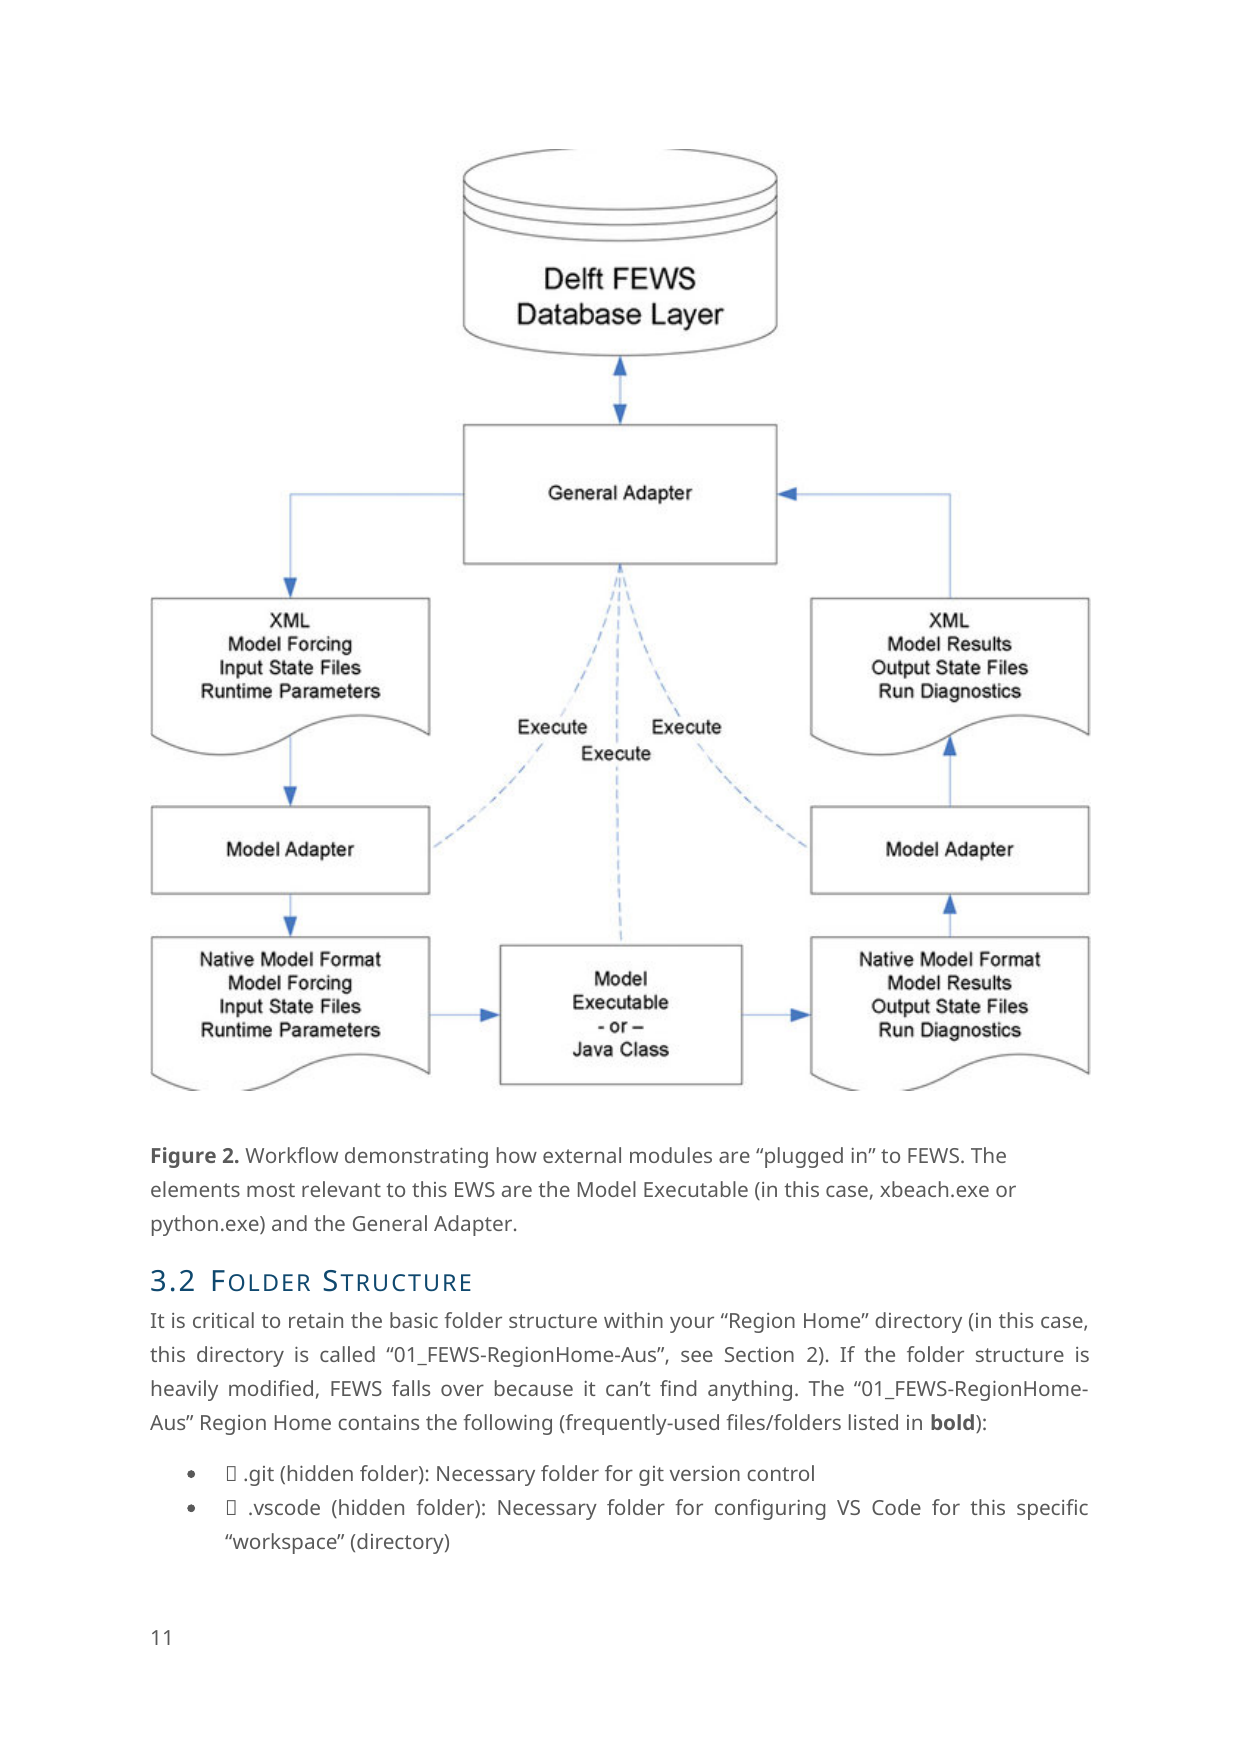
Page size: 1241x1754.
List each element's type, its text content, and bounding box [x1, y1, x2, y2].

text Figure 2. Workflow demonstrating how external modules are “plugged in” to FEWS. The elements most relevant to this EWS are the Model Executable (in this case, xbeach.exe or python.exe) and the General Adapter. [150, 1141, 1090, 1238]
list 📁 .git (hidden folder): Necessary folder for git version control [187, 1459, 1090, 1488]
list 📁 .vscode (hidden folder): Necessary folder for configuring VS Code for this specific “workspace” (directory) [187, 1493, 1090, 1556]
picture [150, 149, 1091, 1091]
subtitle Folder Structure [150, 1260, 1090, 1300]
text It is critical to retain the basic folder structure within your “Region Home” directory (in this case, this directory is called “01_FEWS-RegionHome-Aus”, see Section 2). If the folder structure is heavily modified, FEWS falls over because it can’t find anything. The “01_FEWS-RegionHome-Aus” Region Home contains the following (frequently-used files/folders listed in bold): [150, 1306, 1090, 1437]
